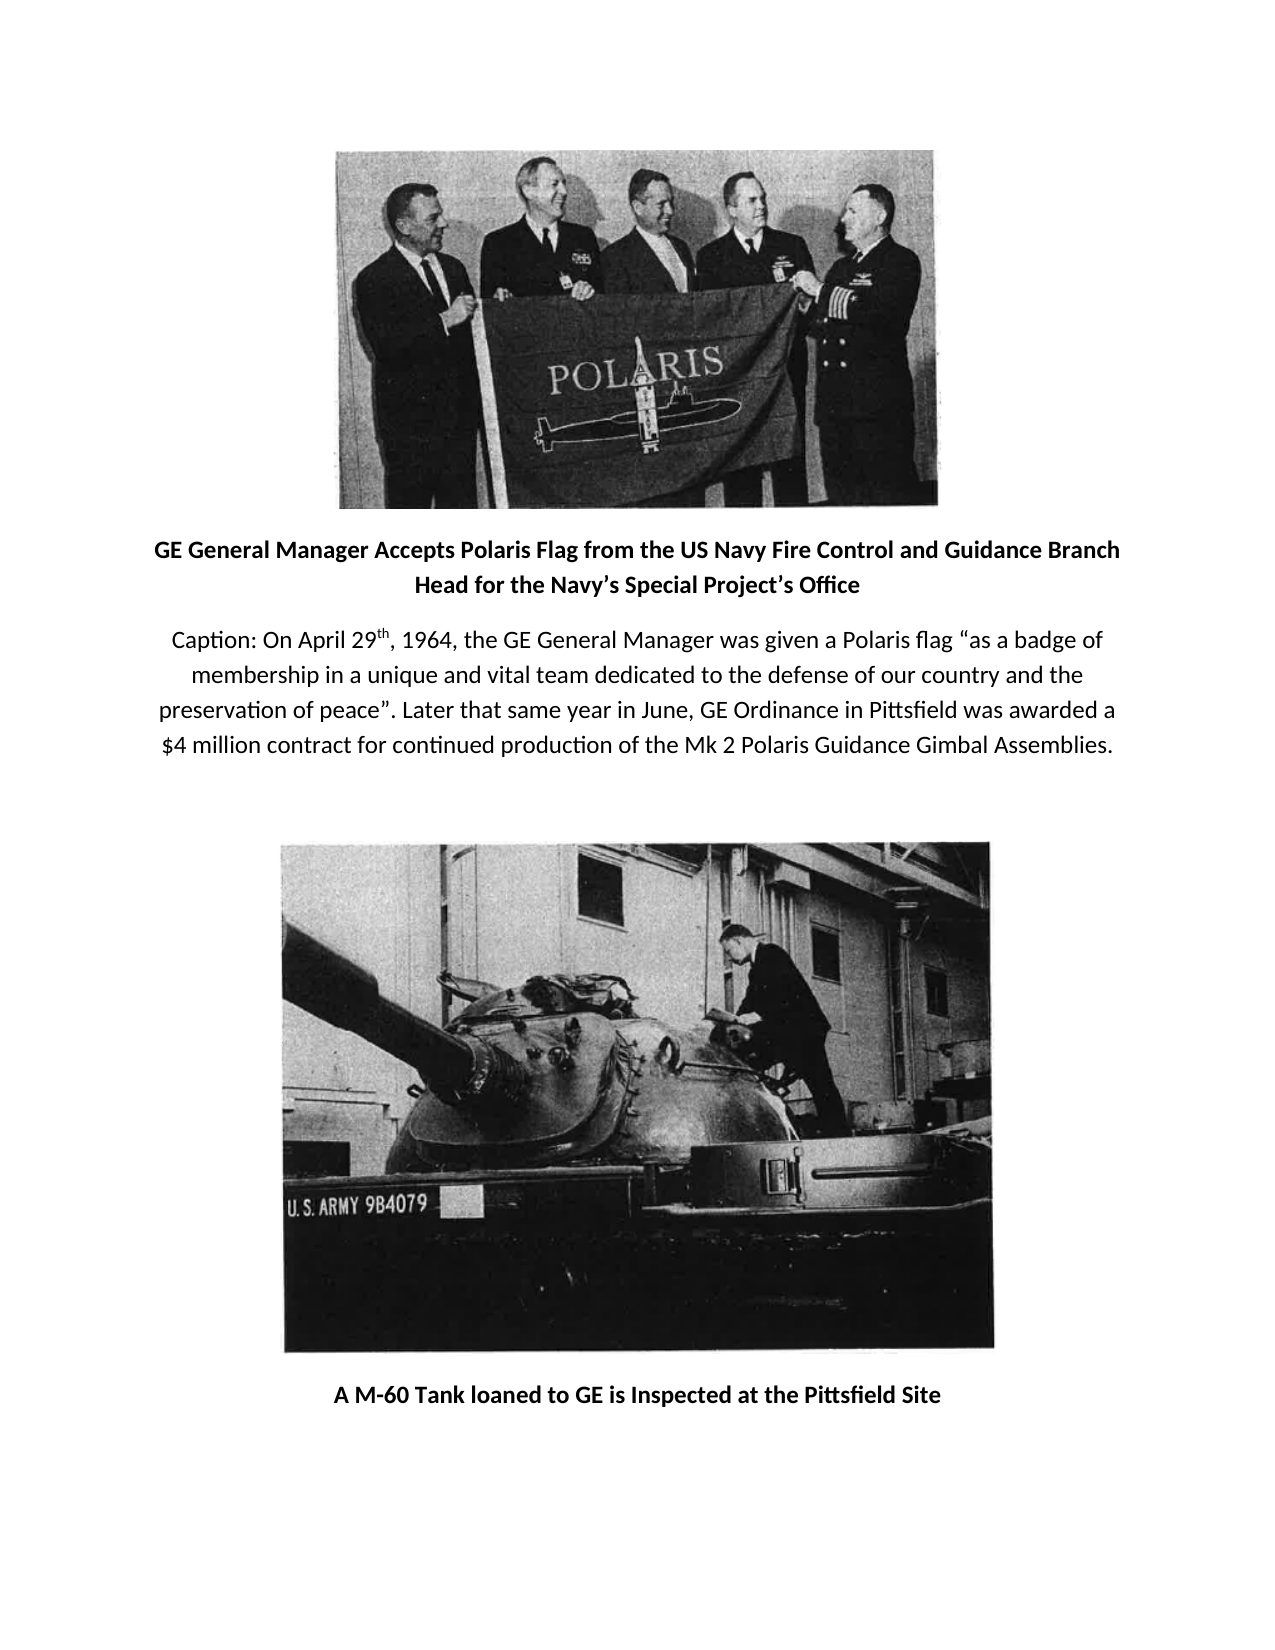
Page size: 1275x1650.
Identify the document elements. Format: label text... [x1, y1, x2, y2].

picture [333, 150, 942, 509]
text Caption: On April 29th, 1964, the GE General Manager was given a Polaris flag “as a badge of membership in a unique and vital team dedicated to the defense of our country and the preservation of peace”. Later that same year in June, GE Ordinance in Pittsfield was awarded a $4 million contract for continued production of the Mk 2 Polaris Guidance Gimbal Assemblies. [150, 624, 1125, 760]
text GE General Manager Accepts Polaris Flag from the US Navy Fire Control and Guidance Branch Head for the Navy’s Special Project’s Office [150, 534, 1125, 599]
text A M-60 Tank loaned to GE is Inspected at the Pittsfield Site [150, 1379, 1125, 1409]
picture [277, 841, 998, 1354]
